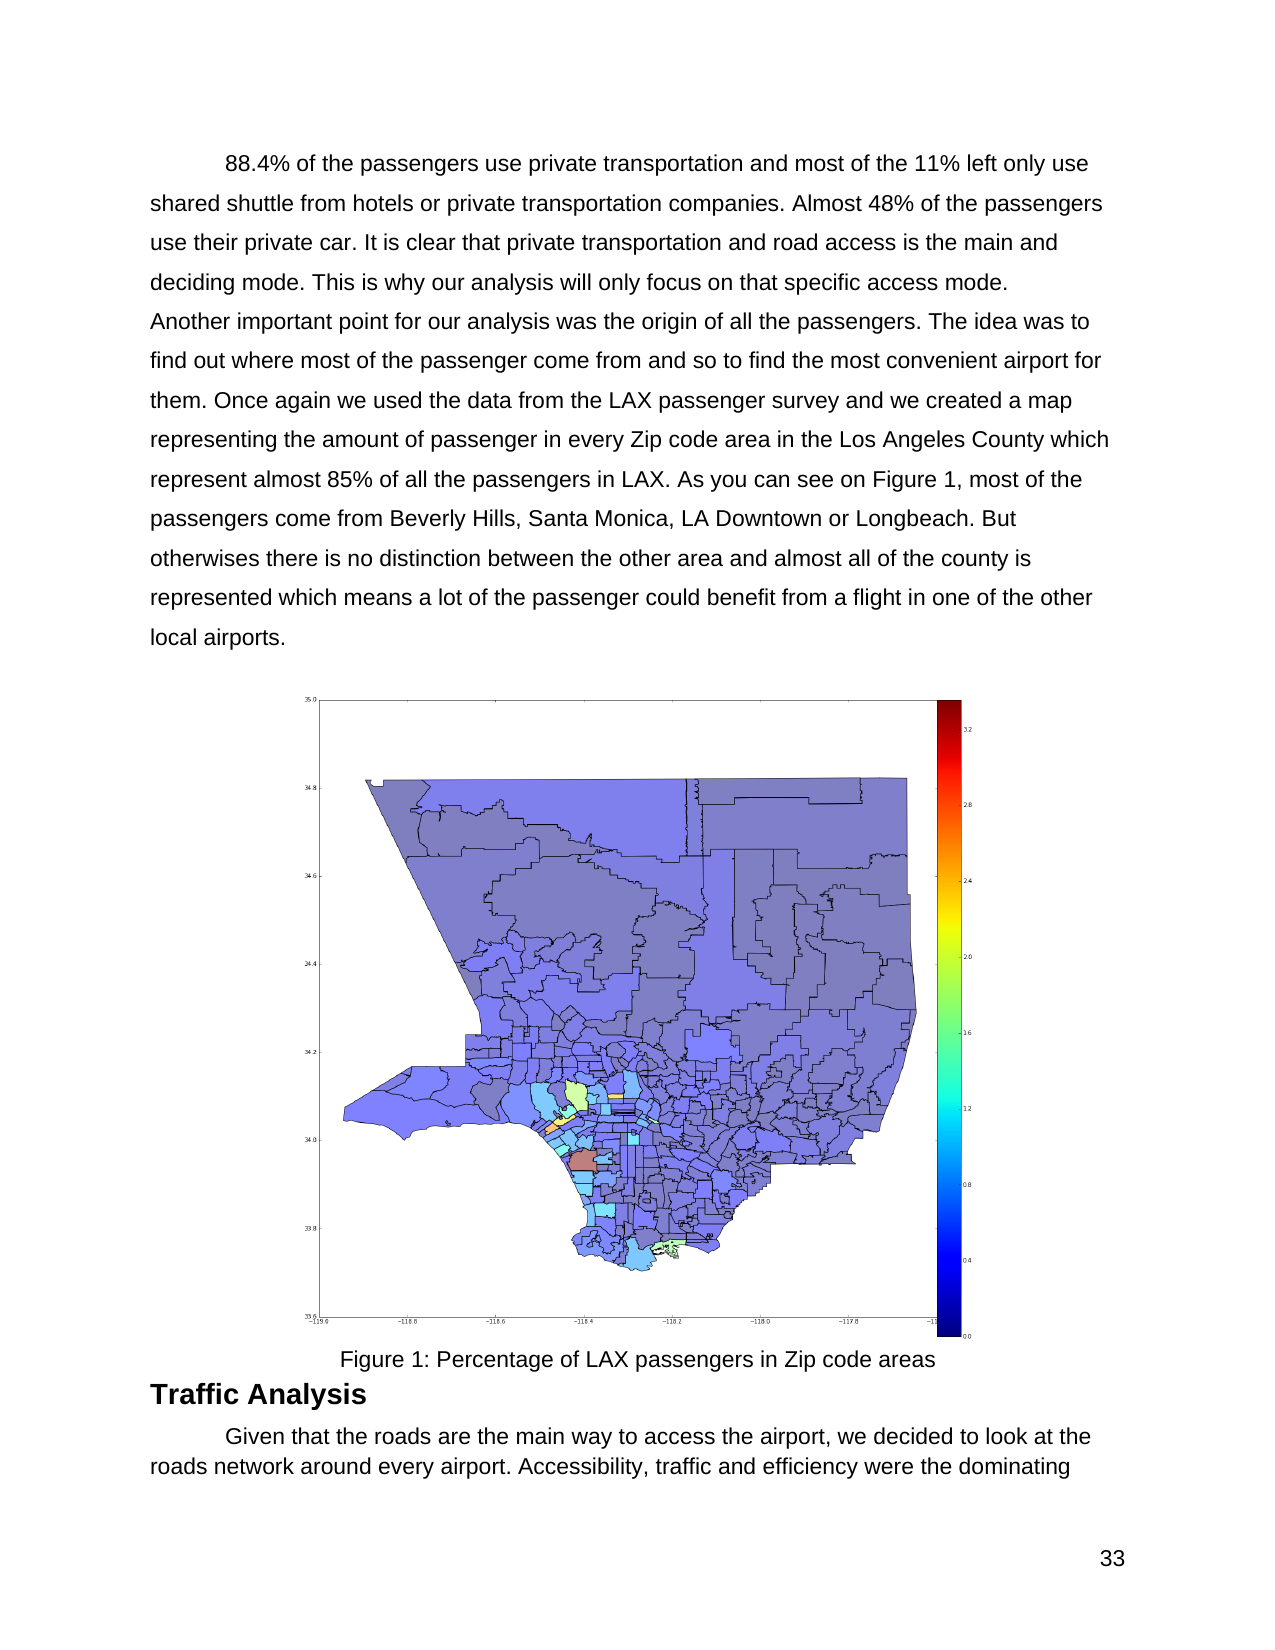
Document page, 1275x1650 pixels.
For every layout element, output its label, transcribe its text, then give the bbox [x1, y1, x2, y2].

text Another important point for our analysis was the origin of all the passengers. The idea was to find out where most of the passenger come from and so to find the most convenient airport for them. Once again we used the data from the LAX passenger survey and we created a map representing the amount of passenger in every Zip code area in the Los Angeles County which represent almost 85% of all the passengers in LAX. As you can see on Figure 1, most of the passengers come from Beverly Hills, Santa Monica, LA Downtown or Longbeach. But otherwises there is no distinction between the other area and almost all of the county is represented which means a lot of the passenger could benefit from a flight in one of the other local airports. [150, 308, 1125, 650]
text Figure 1: Percentage of LAX passengers in Zip code areas [150, 1346, 1125, 1373]
text 88.4% of the passengers use private transportation and most of the 11% left only use shared shuttle from hotels or private transportation companies. Almost 48% of the passengers use their private car. It is clear that private transportation and road access is the main and deciding mode. This is why our analysis will only focus on that specific access mode. [150, 150, 1125, 295]
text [150, 1423, 1125, 1479]
picture [300, 693, 975, 1343]
subtitle Traffic Analysis [150, 1377, 1125, 1410]
